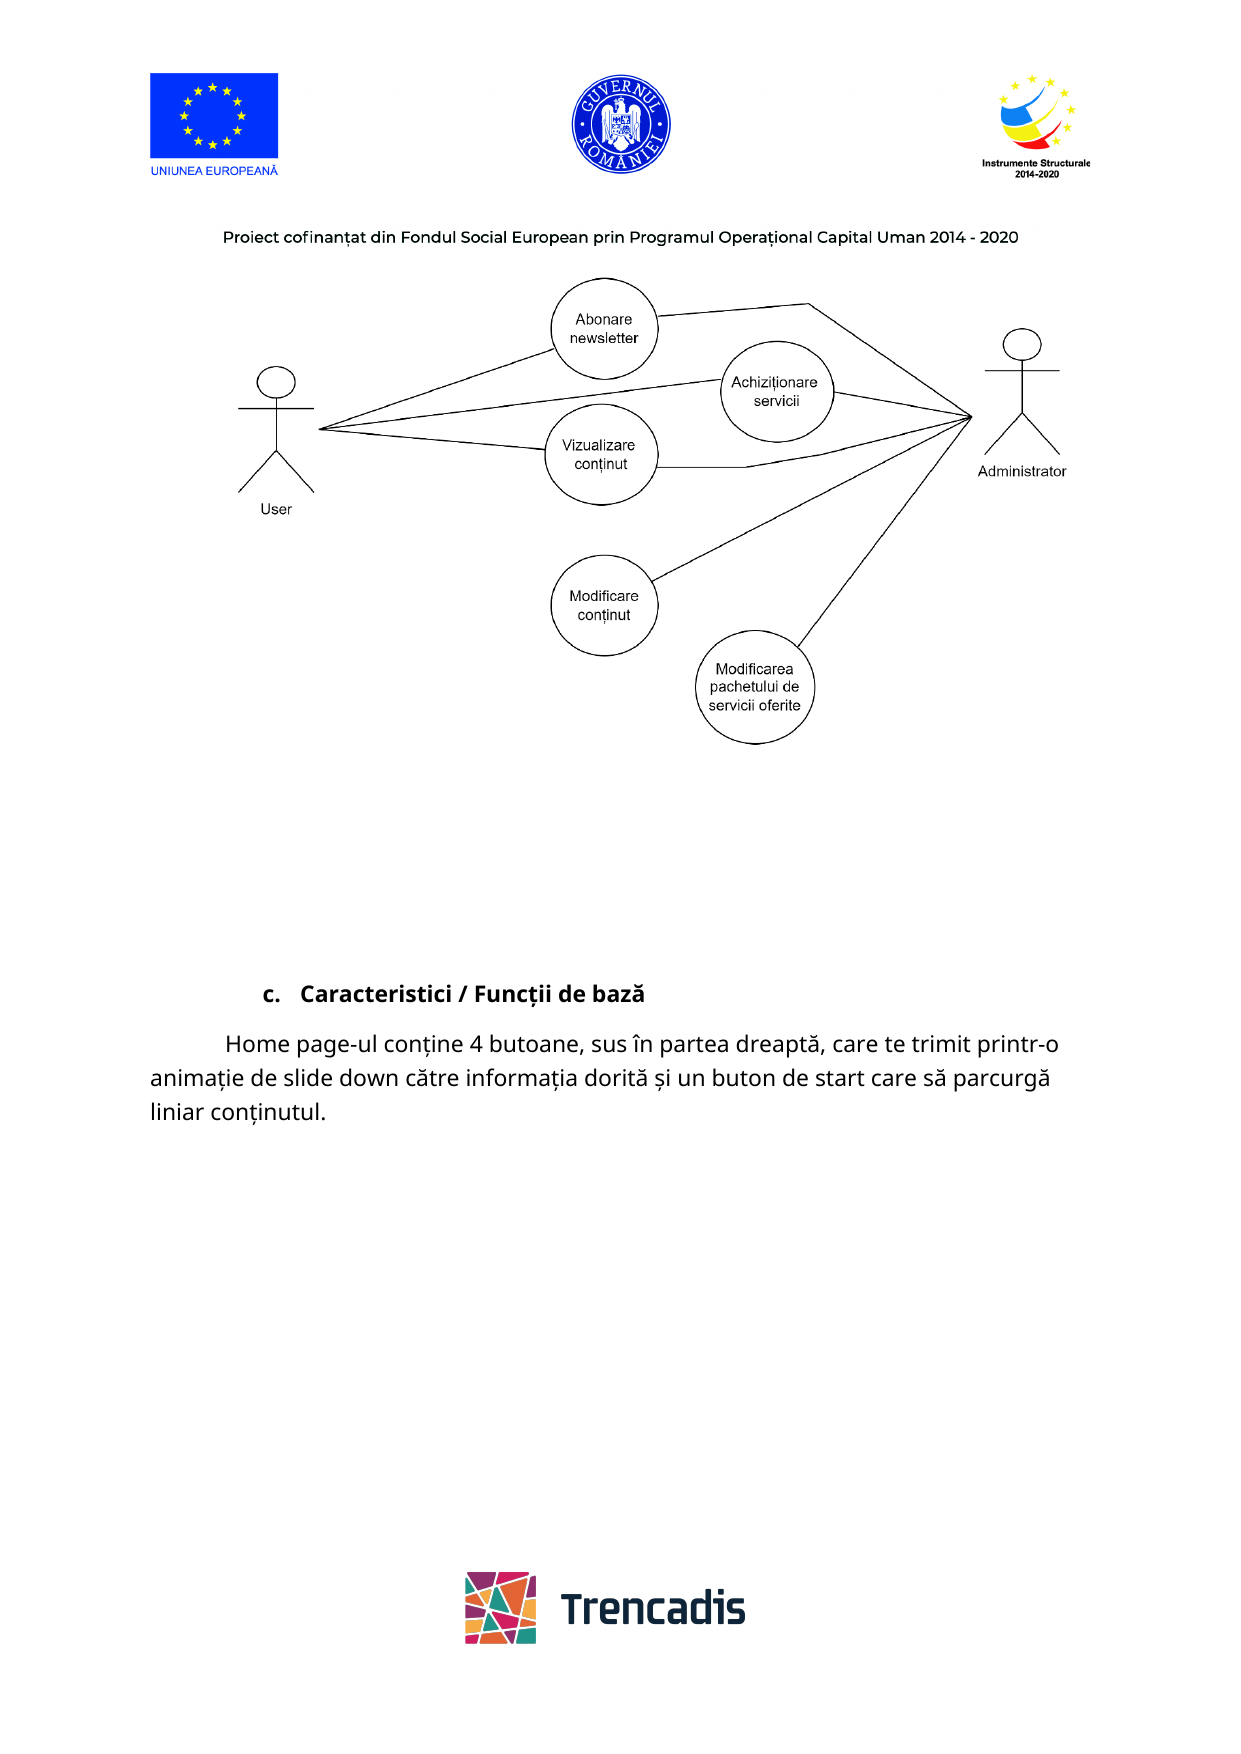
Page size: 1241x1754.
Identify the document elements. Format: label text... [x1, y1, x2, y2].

picture [150, 73, 1091, 247]
text Home page-ul conține 4 butoane, sus în partea dreaptă, care te trimit printr-o animație de slide down către informația dorită și un buton de start care să parcurgă liniar conținutul. [150, 1028, 1090, 1127]
picture [225, 265, 1079, 758]
list Caracteristici / Funcții de bază [262, 978, 1090, 1009]
picture [465, 1557, 775, 1662]
